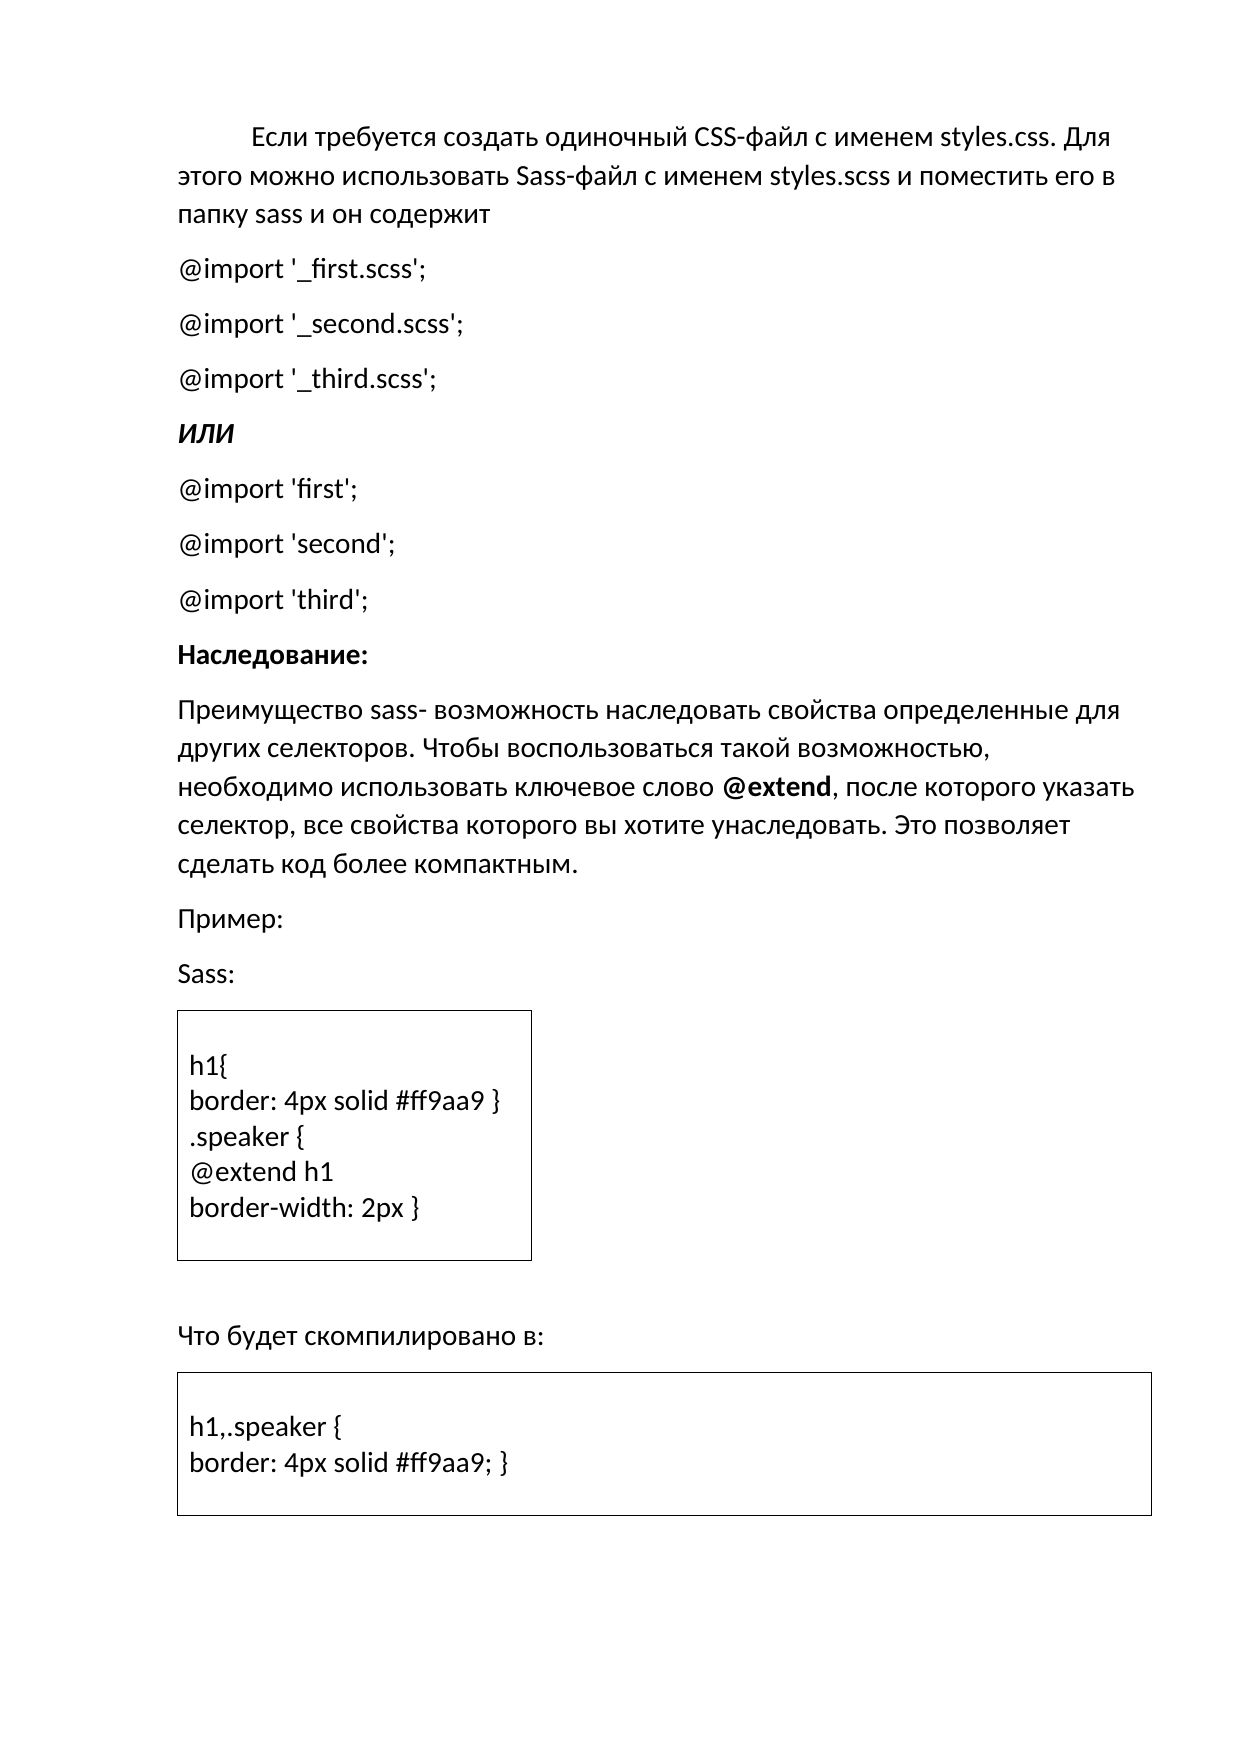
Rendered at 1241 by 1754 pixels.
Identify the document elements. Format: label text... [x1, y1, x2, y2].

text @import 'second'; [177, 526, 1152, 561]
text Преимущество sass- возможность наследовать свойства определенные для других селекторов. Чтобы воспользоваться такой возможностью, необходимо использовать ключевое слово @extend, после которого указать селектор, все свойства которого вы хотите унаследовать. Это позволяет сделать код более компактным. [177, 691, 1152, 880]
text @import '_second.scss'; [177, 305, 1152, 341]
text @import 'first'; [177, 471, 1152, 506]
text Наследование: [177, 636, 1152, 671]
text @import '_third.scss'; [177, 360, 1152, 396]
text @import 'third'; [177, 581, 1152, 616]
text @import '_first.scss'; [177, 250, 1152, 286]
table_header h1,.speaker { border: 4px solid #ff9aa9; } [178, 1373, 1151, 1515]
text ИЛИ [177, 415, 1152, 451]
text Пример: [177, 900, 1152, 935]
table_header h1{ border: 4px solid #ff9aa9 } .speaker { @extend h1 border-width: 2px } [178, 1011, 531, 1260]
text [177, 118, 1152, 231]
text Sass: [177, 955, 1152, 991]
text Что будет скомпилировано в: [177, 1317, 1152, 1352]
